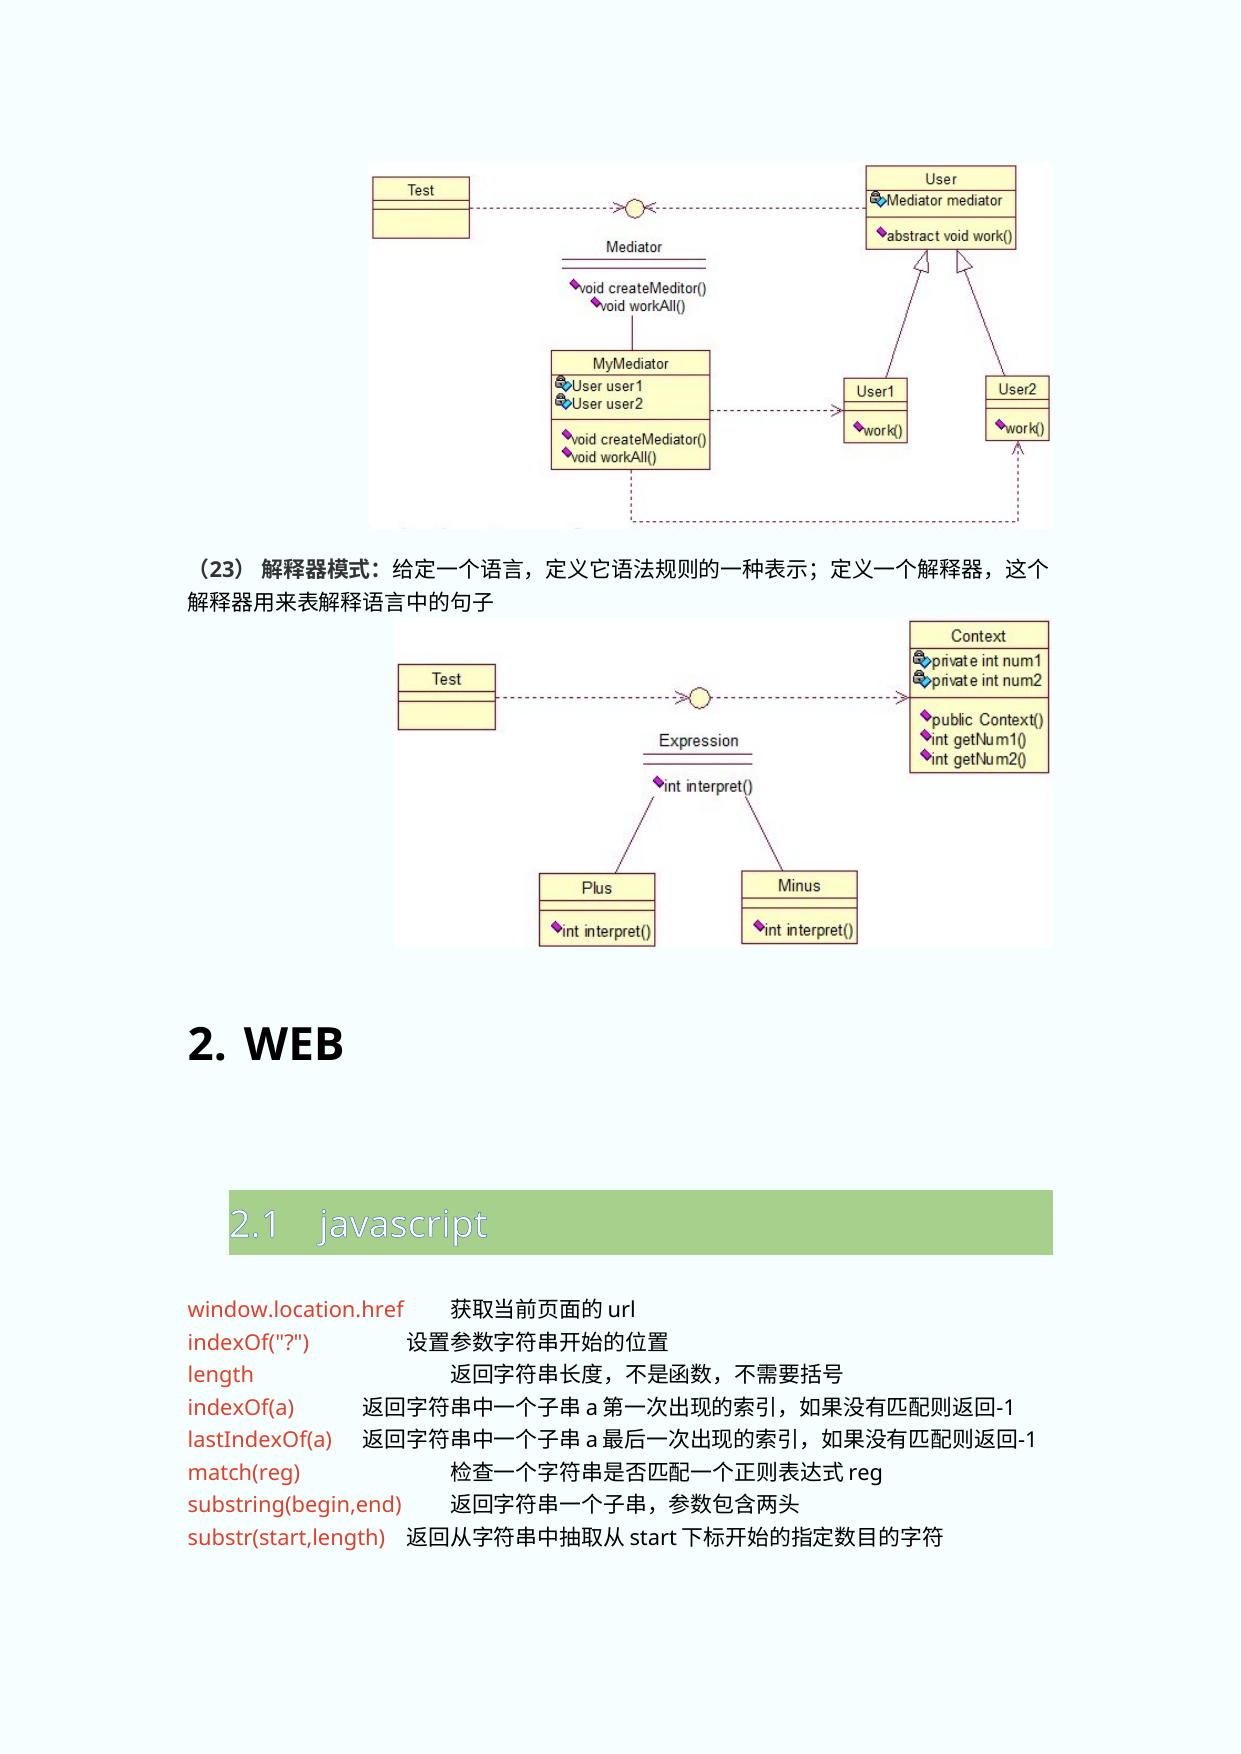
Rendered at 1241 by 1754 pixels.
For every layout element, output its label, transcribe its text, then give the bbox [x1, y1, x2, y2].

subtitle javascript [229, 1190, 1053, 1255]
text window.location.href 获取当前页面的url [187, 1292, 1053, 1324]
subtitle WEB [187, 1010, 1053, 1075]
picture [393, 617, 1053, 948]
picture [368, 162, 1053, 529]
text indexOf(a) 返回字符串中一个子串a第一次出现的索引，如果没有匹配则返回-1 [187, 1389, 1053, 1422]
text indexOf("?") 设置参数字符串开始的位置 [187, 1324, 1053, 1357]
text substr(start,length) 返回从字符串中抽取从start下标开始的指定数目的字符 [187, 1519, 1053, 1552]
text length 返回字符串长度，不是函数，不需要括号 [187, 1357, 1053, 1389]
text lastIndexOf(a) 返回字符串中一个子串a最后一次出现的索引，如果没有匹配则返回-1 [187, 1422, 1053, 1454]
text substring(begin,end) 返回字符串一个子串，参数包含两头 [187, 1487, 1053, 1519]
text （23） 解释器模式：给定一个语言，定义它语法规则的一种表示；定义一个解释器，这个解释器用来表解释语言中的句子 [187, 552, 1053, 617]
text match(reg) 检查一个字符串是否匹配一个正则表达式reg [187, 1454, 1053, 1487]
